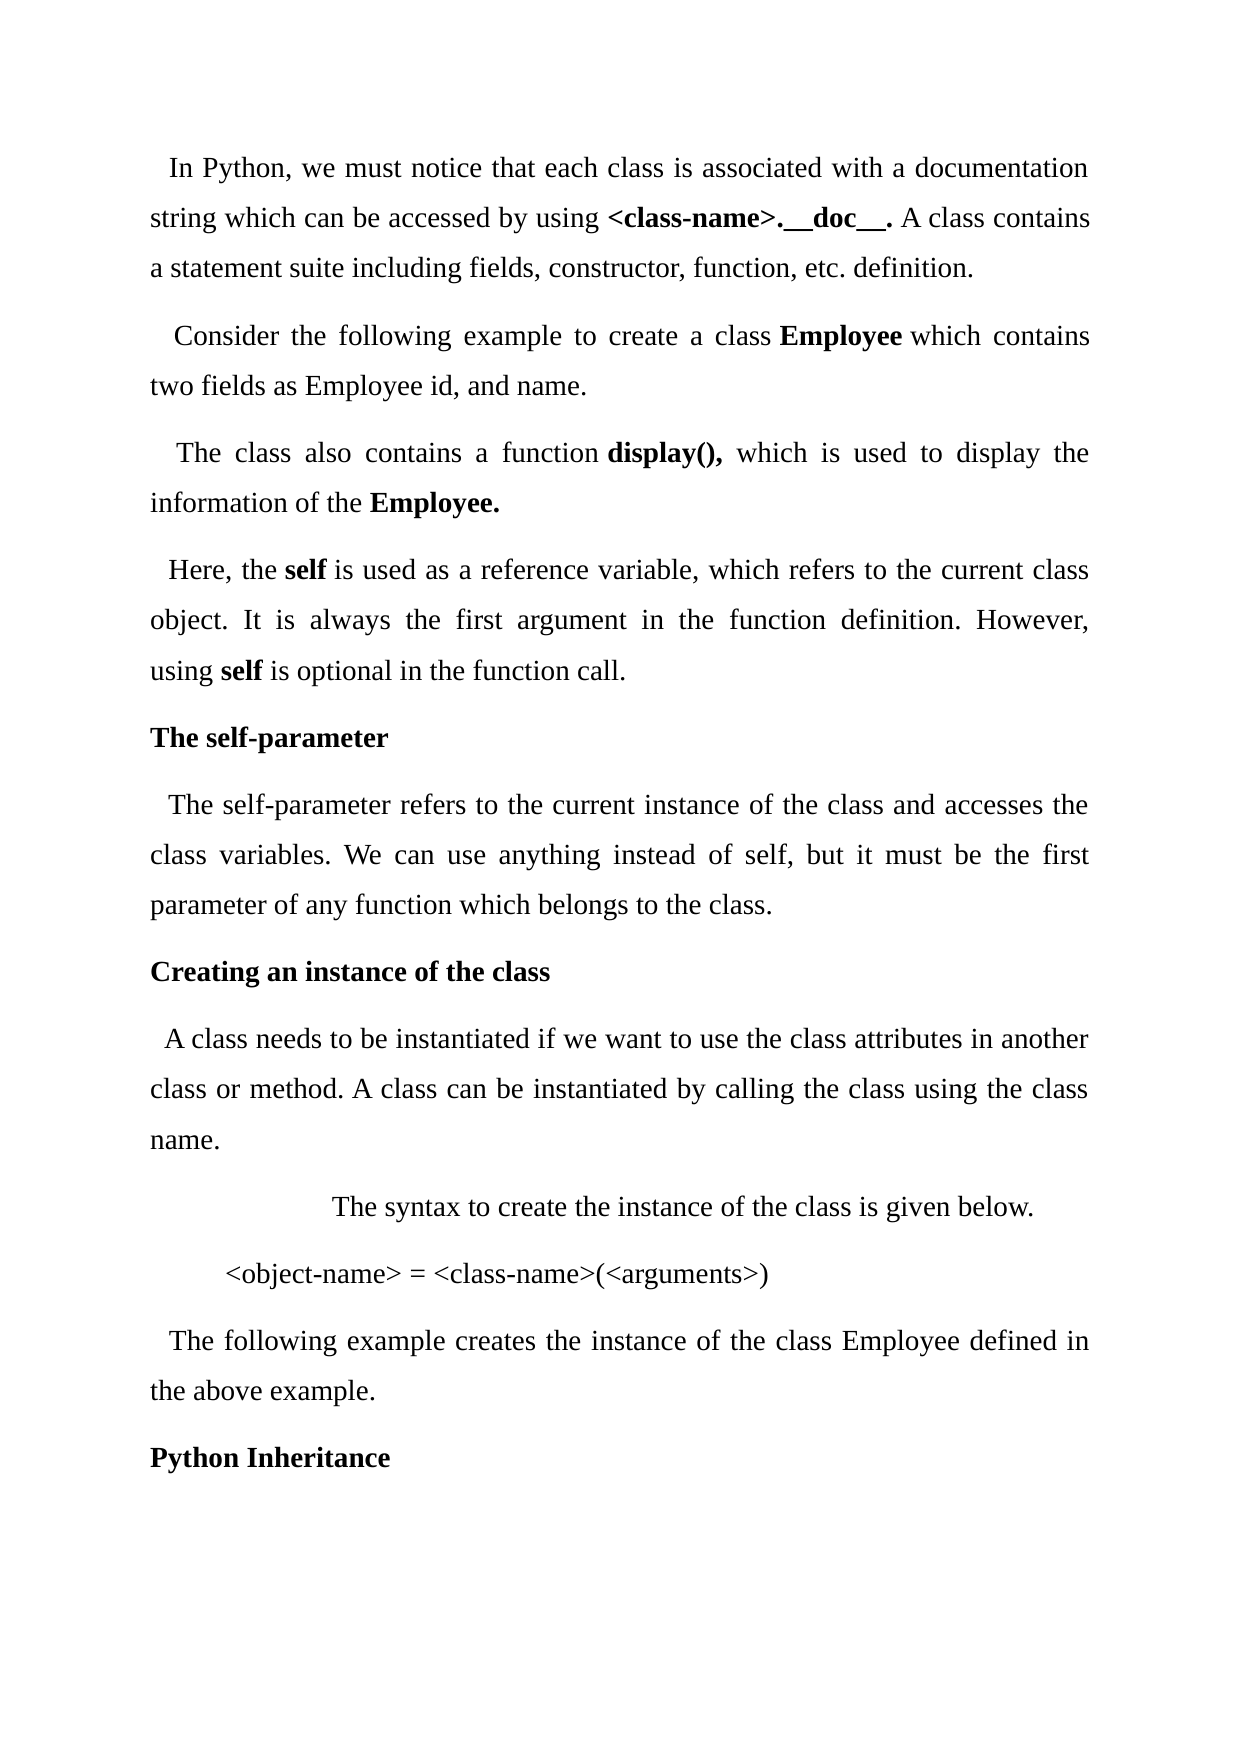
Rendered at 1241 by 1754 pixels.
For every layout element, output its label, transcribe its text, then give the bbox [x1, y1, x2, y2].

text Python Inheritance [150, 1440, 1090, 1474]
text The self-parameter [150, 720, 1090, 753]
text Here, the self is used as a reference variable, which refers to the current class object. It is always the first argument in the function definition. However, using self is optional in the function call. [150, 552, 1090, 686]
text The class also contains a function display(), which is used to display the information of the Employee. [150, 435, 1090, 519]
text Creating an instance of the class [150, 954, 1090, 988]
text The following example creates the instance of the class Employee defined in the above example. [150, 1323, 1090, 1407]
text The syntax to create the instance of the class is given below. [150, 1189, 1090, 1222]
text In Python, we must notice that each class is associated with a documentation string which can be accessed by using <class-name>.__doc__. A class contains a statement suite including fields, constructor, function, etc. definition. [150, 150, 1090, 284]
text The self-parameter refers to the current instance of the class and accesses the class variables. We can use anything instead of self, but it must be the first parameter of any function which belongs to the class. [150, 787, 1090, 921]
text <object-name> = <class-name>(<arguments>) [150, 1256, 1090, 1289]
text Consider the following example to create a class Employee which contains two fields as Employee id, and name. [150, 318, 1090, 401]
text A class needs to be instantiated if we want to use the class attributes in another class or method. A class can be instantiated by calling the class using the class name. [150, 1021, 1090, 1156]
